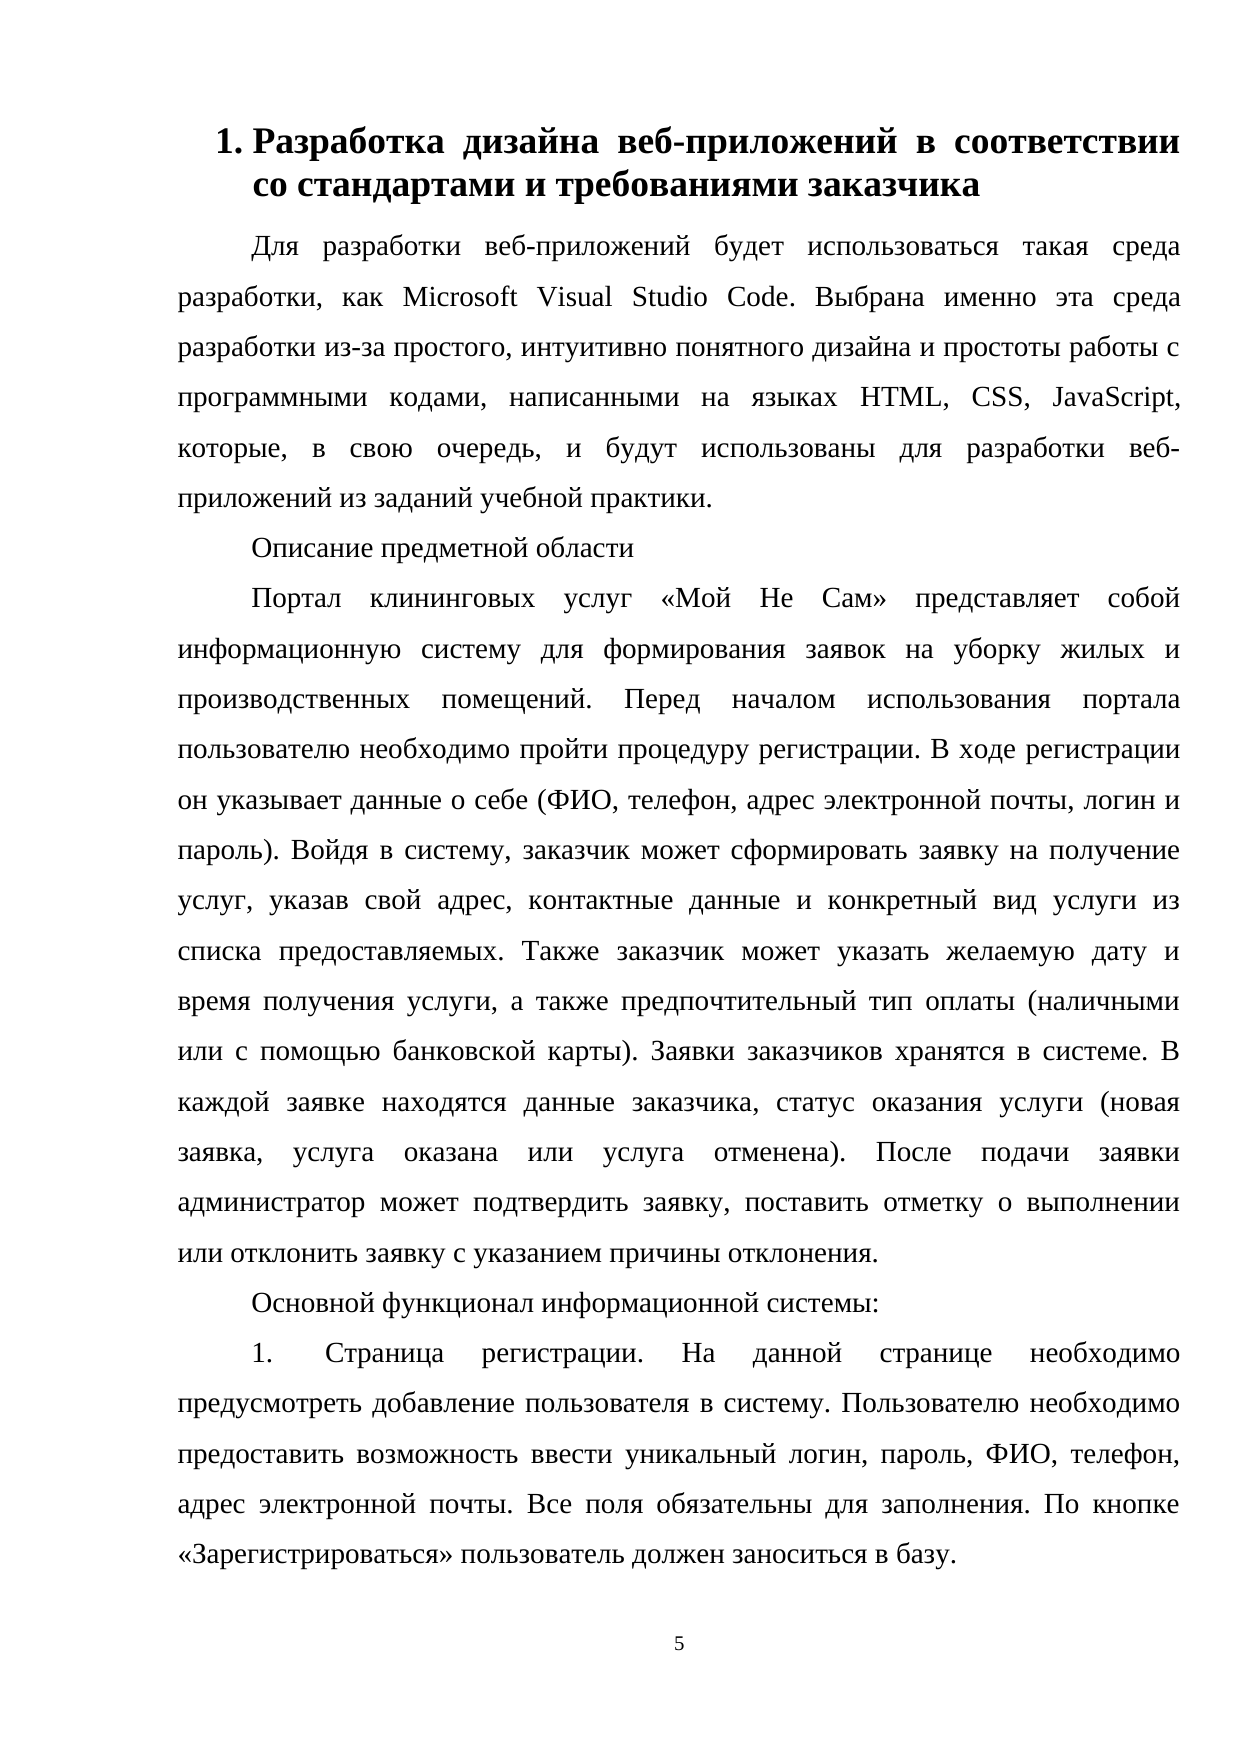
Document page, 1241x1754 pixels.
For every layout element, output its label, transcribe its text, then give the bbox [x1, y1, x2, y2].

list Страница регистрации. На данной странице необходимо предусмотреть добавление пользователя в систему. Пользователю необходимо предоставить возможность ввести уникальный логин, пароль, ФИО, телефон, адрес электронной почты. Все поля обязательны для заполнения. По кнопке «Зарегистрироваться» пользователь должен заноситься в базу. [177, 1335, 1181, 1570]
text Для разработки веб-приложений будет использоваться такая среда разработки, как Microsoft Visual Studio Code. Выбрана именно эта среда разработки из-за простого, интуитивно понятного дизайна и простоты работы с программными кодами, написанными на языках HTML, CSS, JavaScript, которые, в свою очередь, и будут использованы для разработки веб-приложений из заданий учебной практики. [177, 228, 1181, 513]
subtitle Разработка дизайна веб-приложений в соответствии со стандартами и требованиями заказчика [215, 118, 1181, 204]
text Портал клининговых услуг «Мой Не Сам» представляет собой информационную систему для формирования заявок на уборку жилых и производственных помещений. Перед началом использования портала пользователю необходимо пройти процедуру регистрации. В ходе регистрации он указывает данные о себе (ФИО, телефон, адрес электронной почты, логин и пароль). Войдя в систему, заказчик может сформировать заявку на получение услуг, указав свой адрес, контактные данные и конкретный вид услуги из списка предоставляемых. Также заказчик может указать желаемую дату и время получения услуги, а также предпочтительный тип оплаты (наличными или с помощью банковской карты). Заявки заказчиков хранятся в системе. В каждой заявке находятся данные заказчика, статус оказания услуги (новая заявка, услуга оказана или услуга отменена). После подачи заявки администратор может подтвердить заявку, поставить отметку о выполнении или отклонить заявку с указанием причины отклонения. [177, 581, 1181, 1268]
text Основной функционал информационной системы: [177, 1285, 1181, 1318]
text Описание предметной области [177, 530, 1181, 564]
